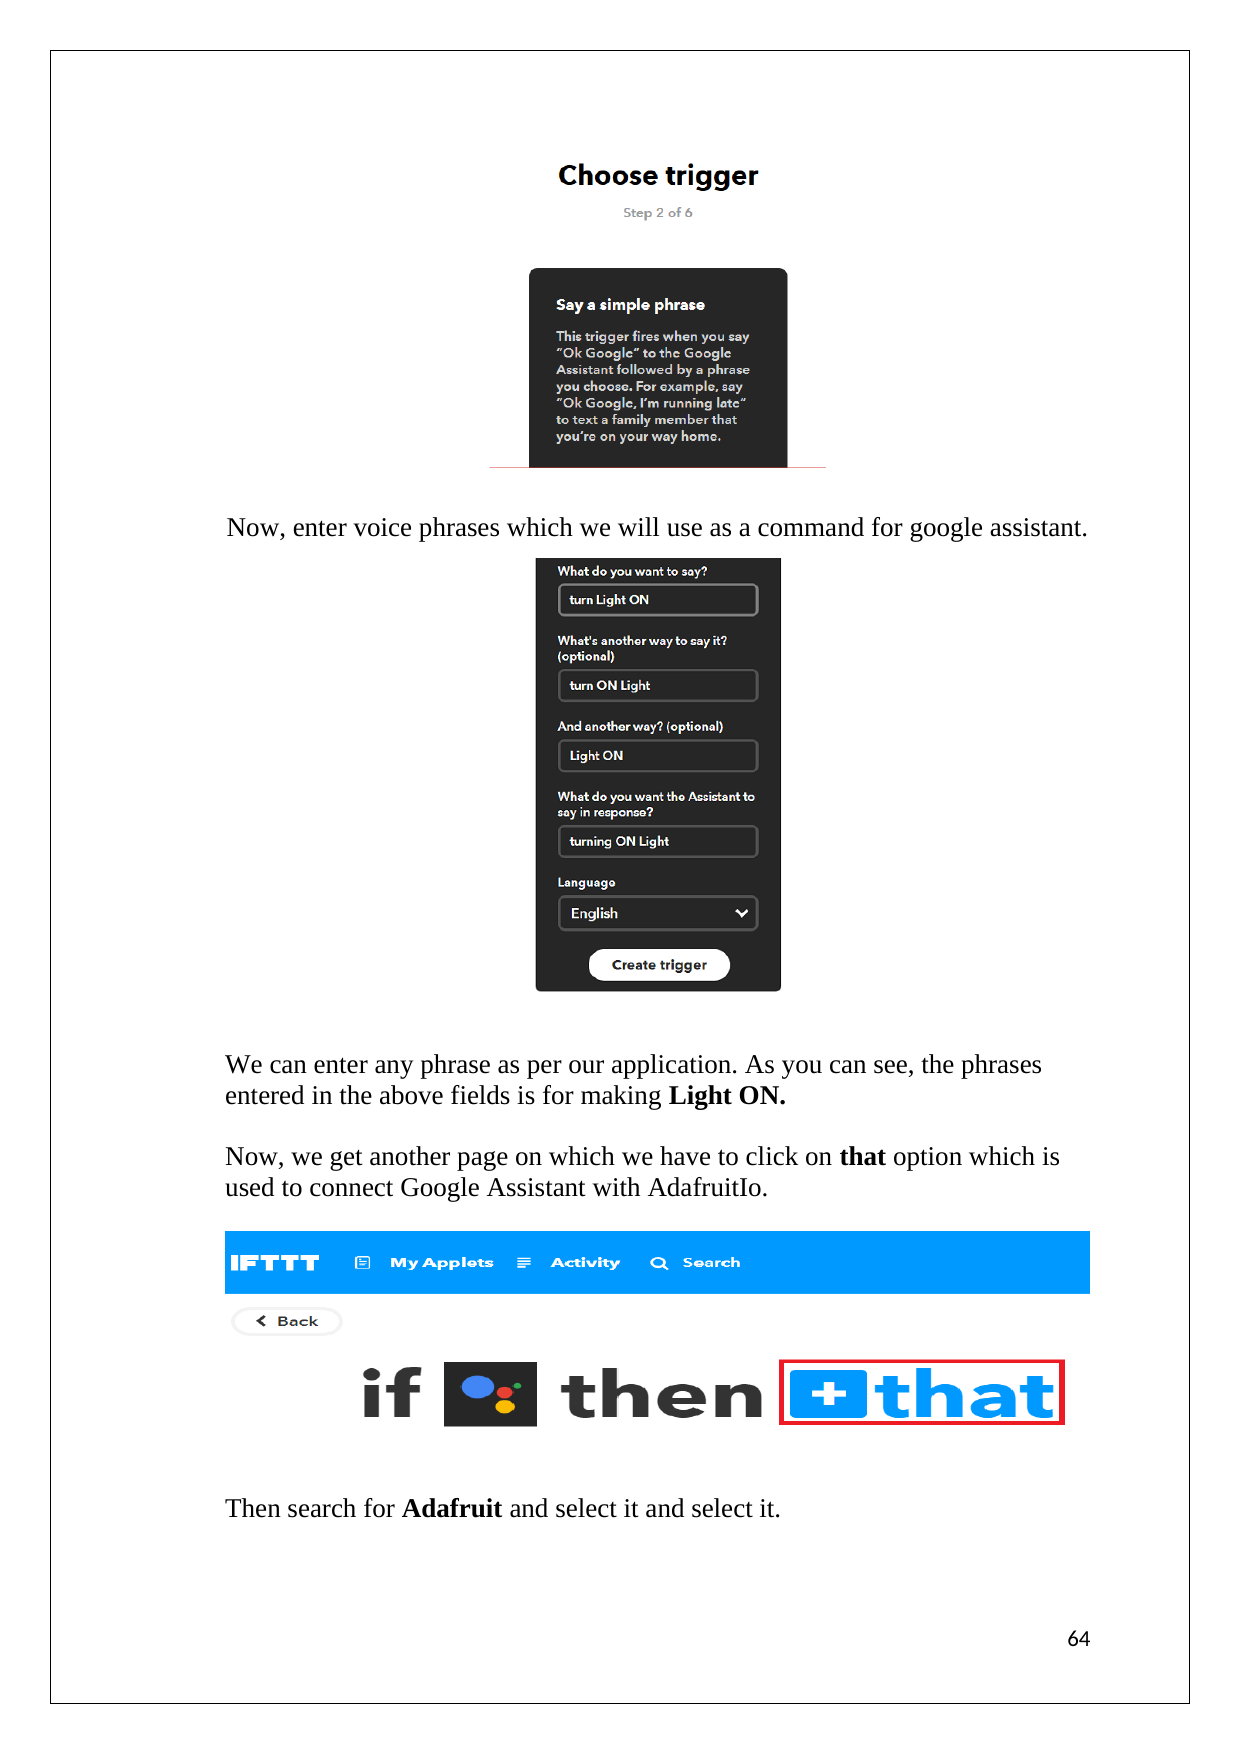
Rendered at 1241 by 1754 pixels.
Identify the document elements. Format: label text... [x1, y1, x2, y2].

picture [489, 150, 826, 468]
text Then search for Adafruit and select it and select it. [225, 1493, 1090, 1524]
text We can enter any phrase as per our application. As you can see, the phrases entered in the above fields is for making Light ON. [225, 1048, 1090, 1110]
text Now, we get another page on which we have to click on that option which is used to connect Google Assistant with AdafruitIo. ​​​​​​​​​​​​​​ [225, 1139, 1090, 1202]
picture [225, 1231, 1090, 1449]
picture [517, 558, 798, 998]
